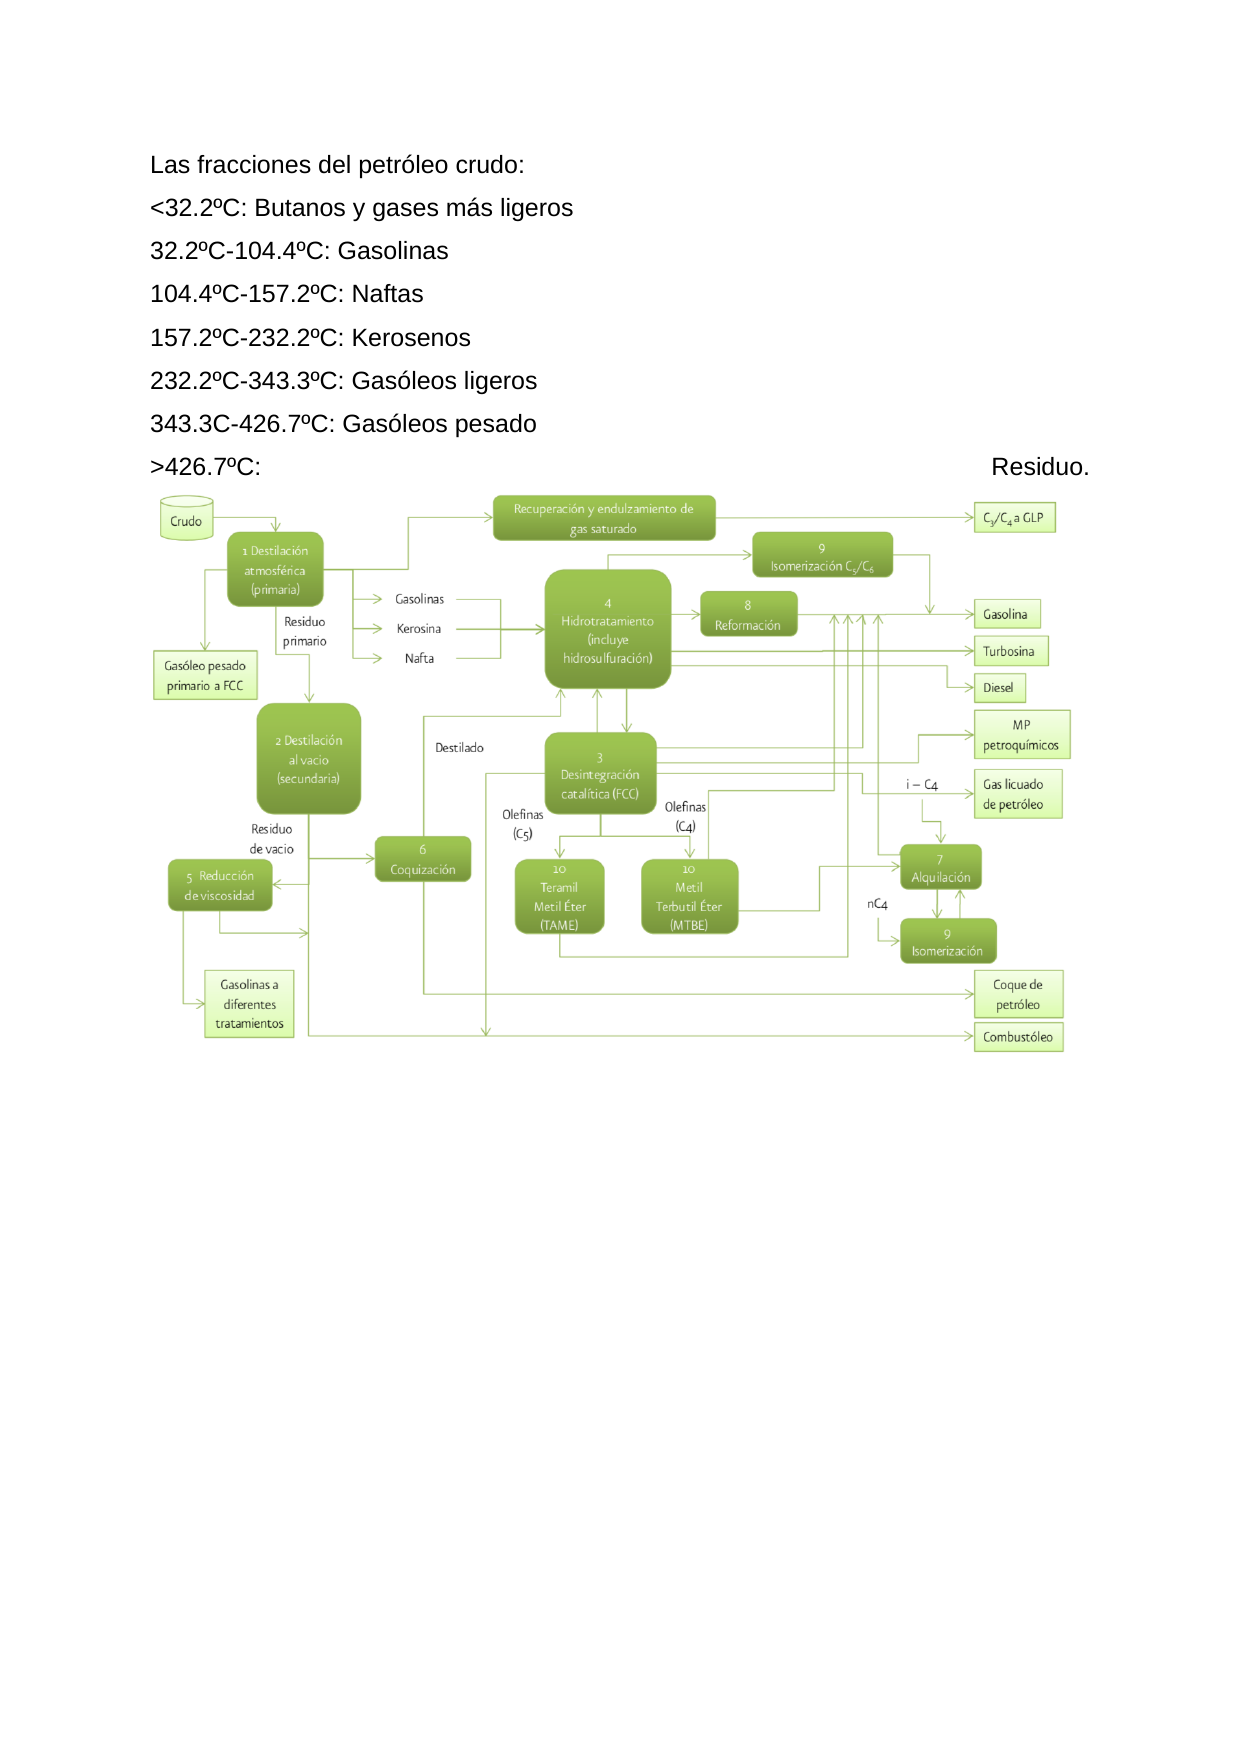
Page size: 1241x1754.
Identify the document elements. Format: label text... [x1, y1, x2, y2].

text >426.7ºC: Residuo. [150, 452, 1090, 493]
text Las fracciones del petróleo crudo: [150, 150, 1090, 179]
text 157.2ºC-232.2ºC: Kerosenos [150, 322, 1090, 351]
text 104.4ºC-157.2ºC: Naftas [150, 279, 1090, 308]
text 232.2ºC-343.3ºC: Gasóleos ligeros [150, 366, 1090, 394]
text 343.3C-426.7ºC: Gasóleos pesado [150, 409, 1090, 437]
text <32.2ºC: Butanos y gases más ligeros [150, 193, 1090, 222]
text 32.2ºC-104.4ºC: Gasolinas [150, 236, 1090, 265]
picture [150, 493, 1091, 1059]
